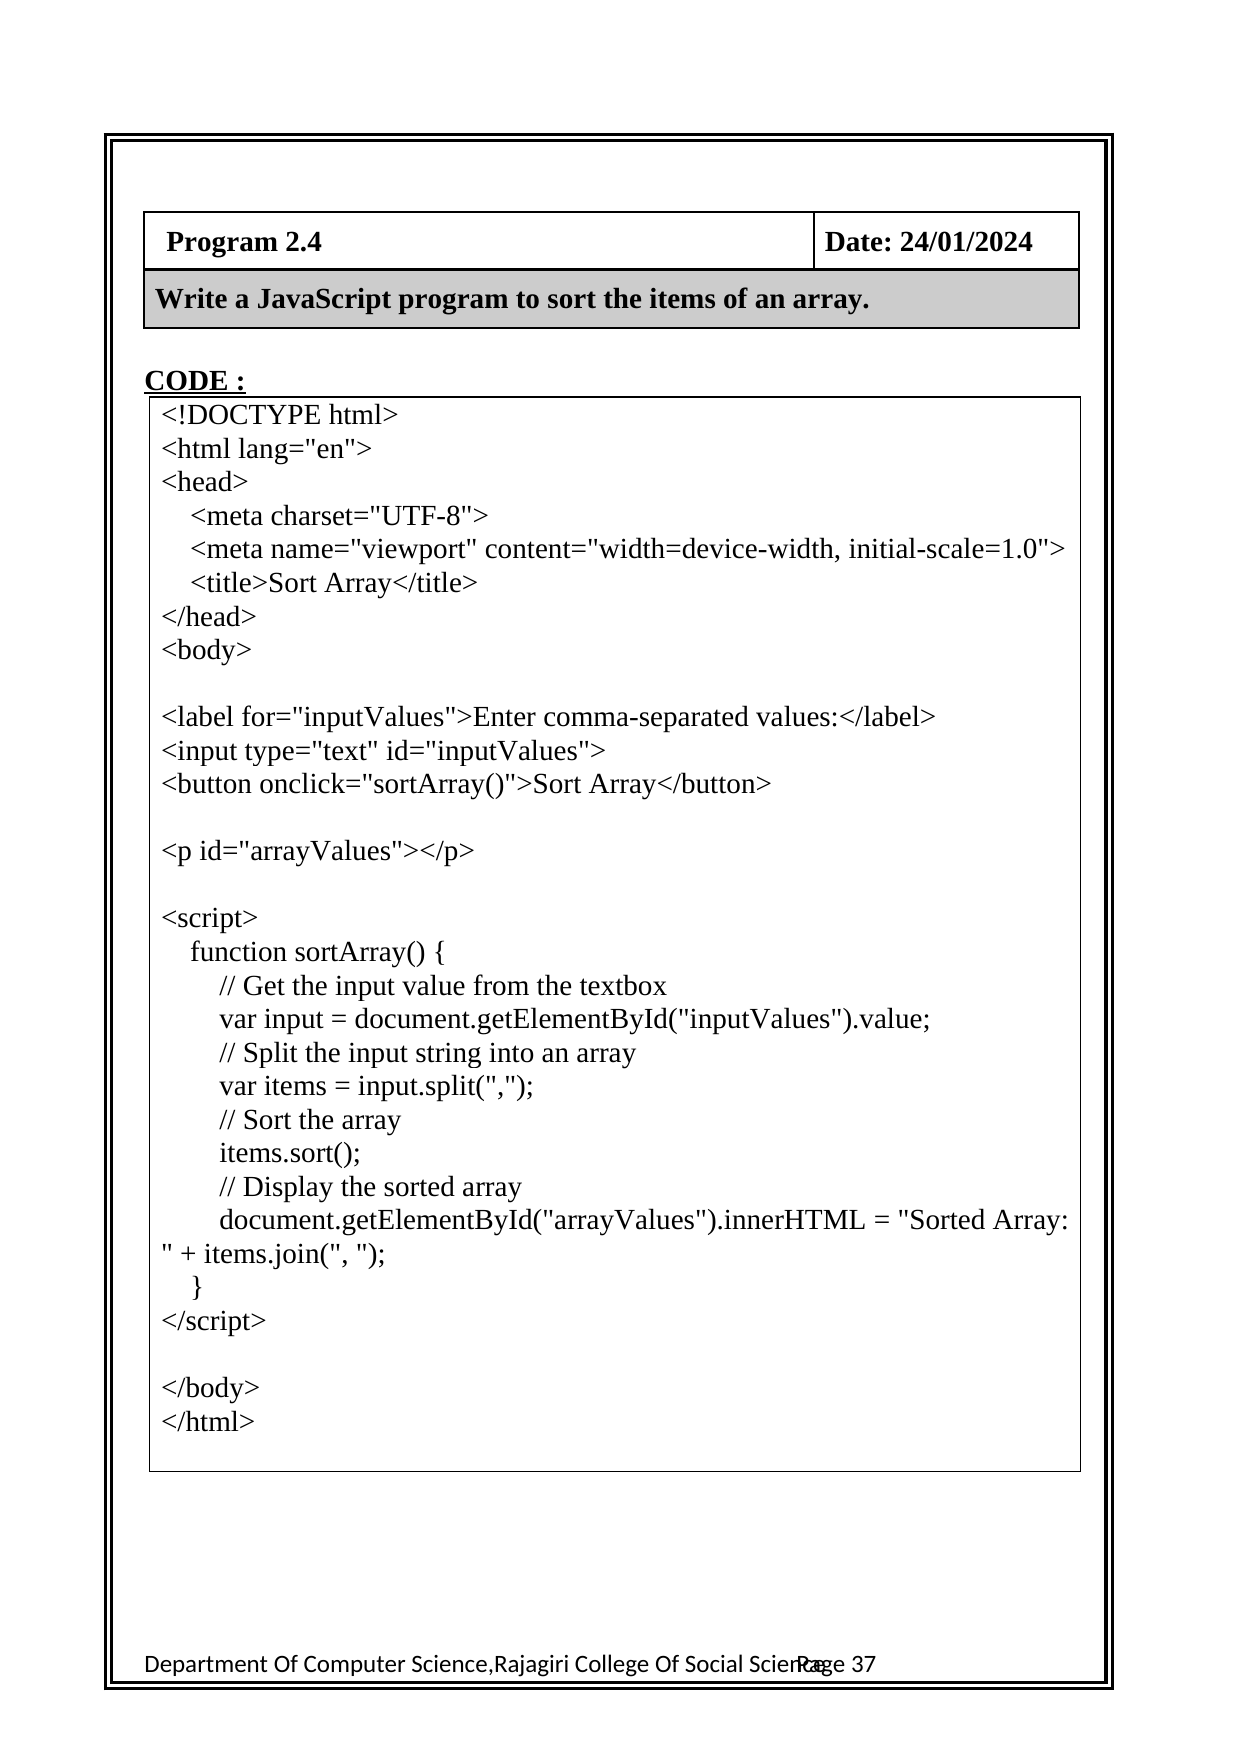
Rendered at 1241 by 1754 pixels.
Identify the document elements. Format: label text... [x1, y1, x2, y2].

table_cell Write a JavaScript program to sort the items of an array. [145, 271, 1078, 327]
table_header Date: 24/01/2024 [815, 213, 1078, 268]
table_header <!DOCTYPE html> <html lang="en"> <head> <meta charset="UTF-8"> <meta name="viewport" content="width=device-width, initial-scale=1.0"> <title>Sort Array</title> </head> <body> <label for="inputValues">Enter comma-separated values:</label> <input type="text" id="inputValues"> <button onclick="sortArray()">Sort Array</button> <p id="arrayValues"></p> <script> function sortArray() { // Get the input value from the textbox var input = document.getElementById("inputValues").value; // Split the input string into an array var items = input.split(","); // Sort the array items.sort(); // Display the sorted array document.getElementById("arrayValues").innerHTML = "Sorted Array: " + items.join(", "); } </script> </body> </html> [150, 398, 1080, 1471]
text CODE : [144, 363, 1096, 396]
table_header Program 2.4 [145, 213, 813, 268]
